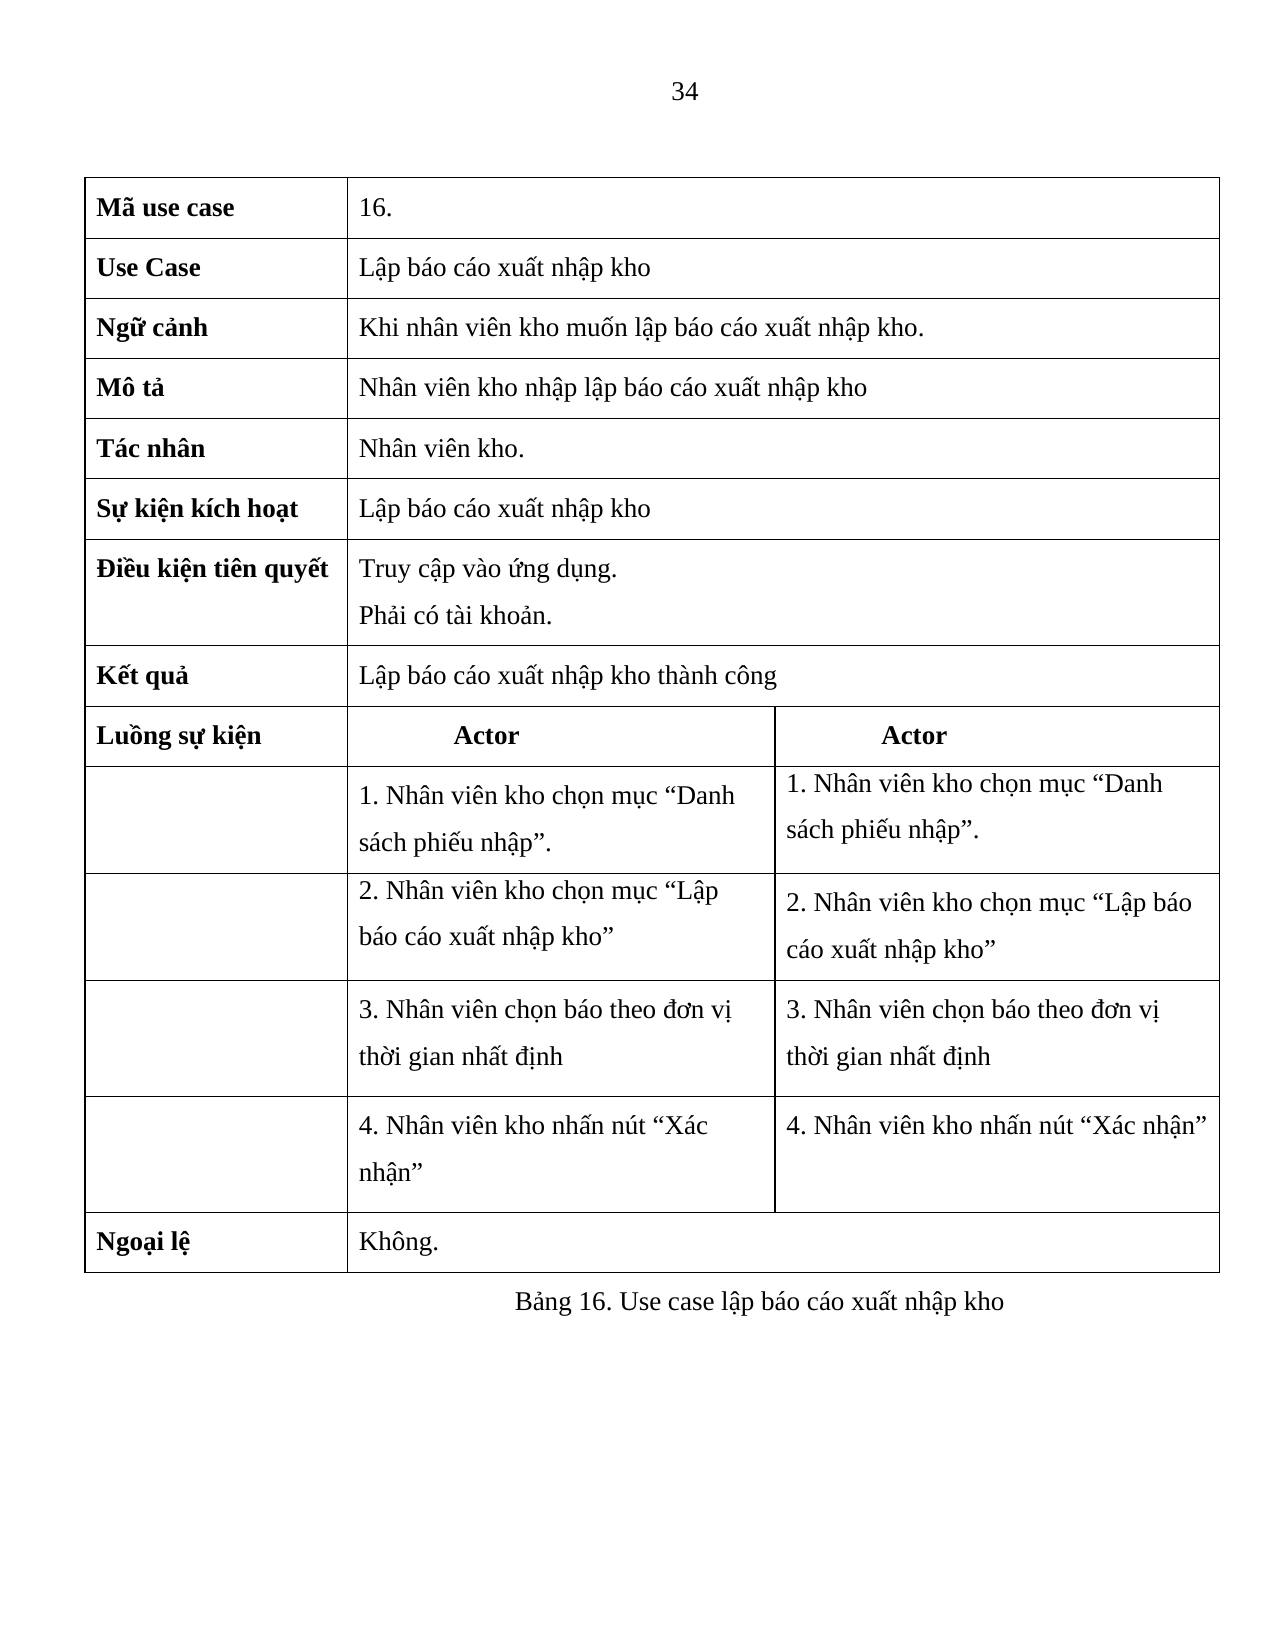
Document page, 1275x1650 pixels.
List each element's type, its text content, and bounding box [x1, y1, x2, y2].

table_cell 4. Nhân viên kho nhấn nút “Xác nhận” [348, 1097, 774, 1212]
table_cell 3. Nhân viên chọn báo theo đơn vị thời gian nhất định [776, 981, 1219, 1096]
table_cell Tác nhân [86, 419, 347, 478]
table_cell 2. Nhân viên kho chọn mục “Lập báo cáo xuất nhập kho” [348, 874, 774, 979]
table_cell Nhân viên kho. [348, 419, 1219, 478]
table_cell 1. Nhân viên kho chọn mục “Danh sách phiếu nhập”. [776, 767, 1219, 873]
table_cell Lập báo cáo xuất nhập kho thành công [348, 646, 1219, 706]
table_cell Khi nhân viên kho muốn lập báo cáo xuất nhập kho. [348, 299, 1219, 358]
table_cell Lập báo cáo xuất nhập kho [348, 239, 1219, 298]
table_cell Không. [348, 1213, 1219, 1272]
table_cell Nhân viên kho nhập lập báo cáo xuất nhập kho [348, 359, 1219, 418]
table_cell Truy cập vào ứng dụng. Phải có tài khoản. [348, 540, 1219, 645]
table_cell Ngữ cảnh [86, 299, 347, 358]
text Bảng 16. Use case lập báo cáo xuất nhập kho [207, 1285, 1162, 1317]
table_cell [86, 767, 347, 873]
table_cell Actor [348, 707, 774, 766]
table_cell 4. Nhân viên kho nhấn nút “Xác nhận” [776, 1097, 1219, 1212]
table_cell Actor [776, 707, 1219, 766]
table_cell 3. Nhân viên chọn báo theo đơn vị thời gian nhất định [348, 981, 774, 1096]
table_cell Lập báo cáo xuất nhập kho [348, 479, 1219, 538]
table_cell Use Case [86, 239, 347, 298]
table_cell Mô tả [86, 359, 347, 418]
table_header 16. [348, 178, 1219, 237]
table_cell Sự kiện kích hoạt [86, 479, 347, 538]
table_cell [86, 981, 347, 1096]
table_cell [86, 874, 347, 979]
table_cell Kết quả [86, 646, 347, 706]
table_cell 2. Nhân viên kho chọn mục “Lập báo cáo xuất nhập kho” [776, 874, 1219, 979]
table_cell Luồng sự kiện [86, 707, 347, 766]
table_cell Điều kiện tiên quyết [86, 540, 347, 645]
table_header Mã use case [86, 178, 347, 237]
table_cell Ngoại lệ [86, 1213, 347, 1272]
table_cell [86, 1097, 347, 1212]
table_cell 1. Nhân viên kho chọn mục “Danh sách phiếu nhập”. [348, 767, 774, 873]
